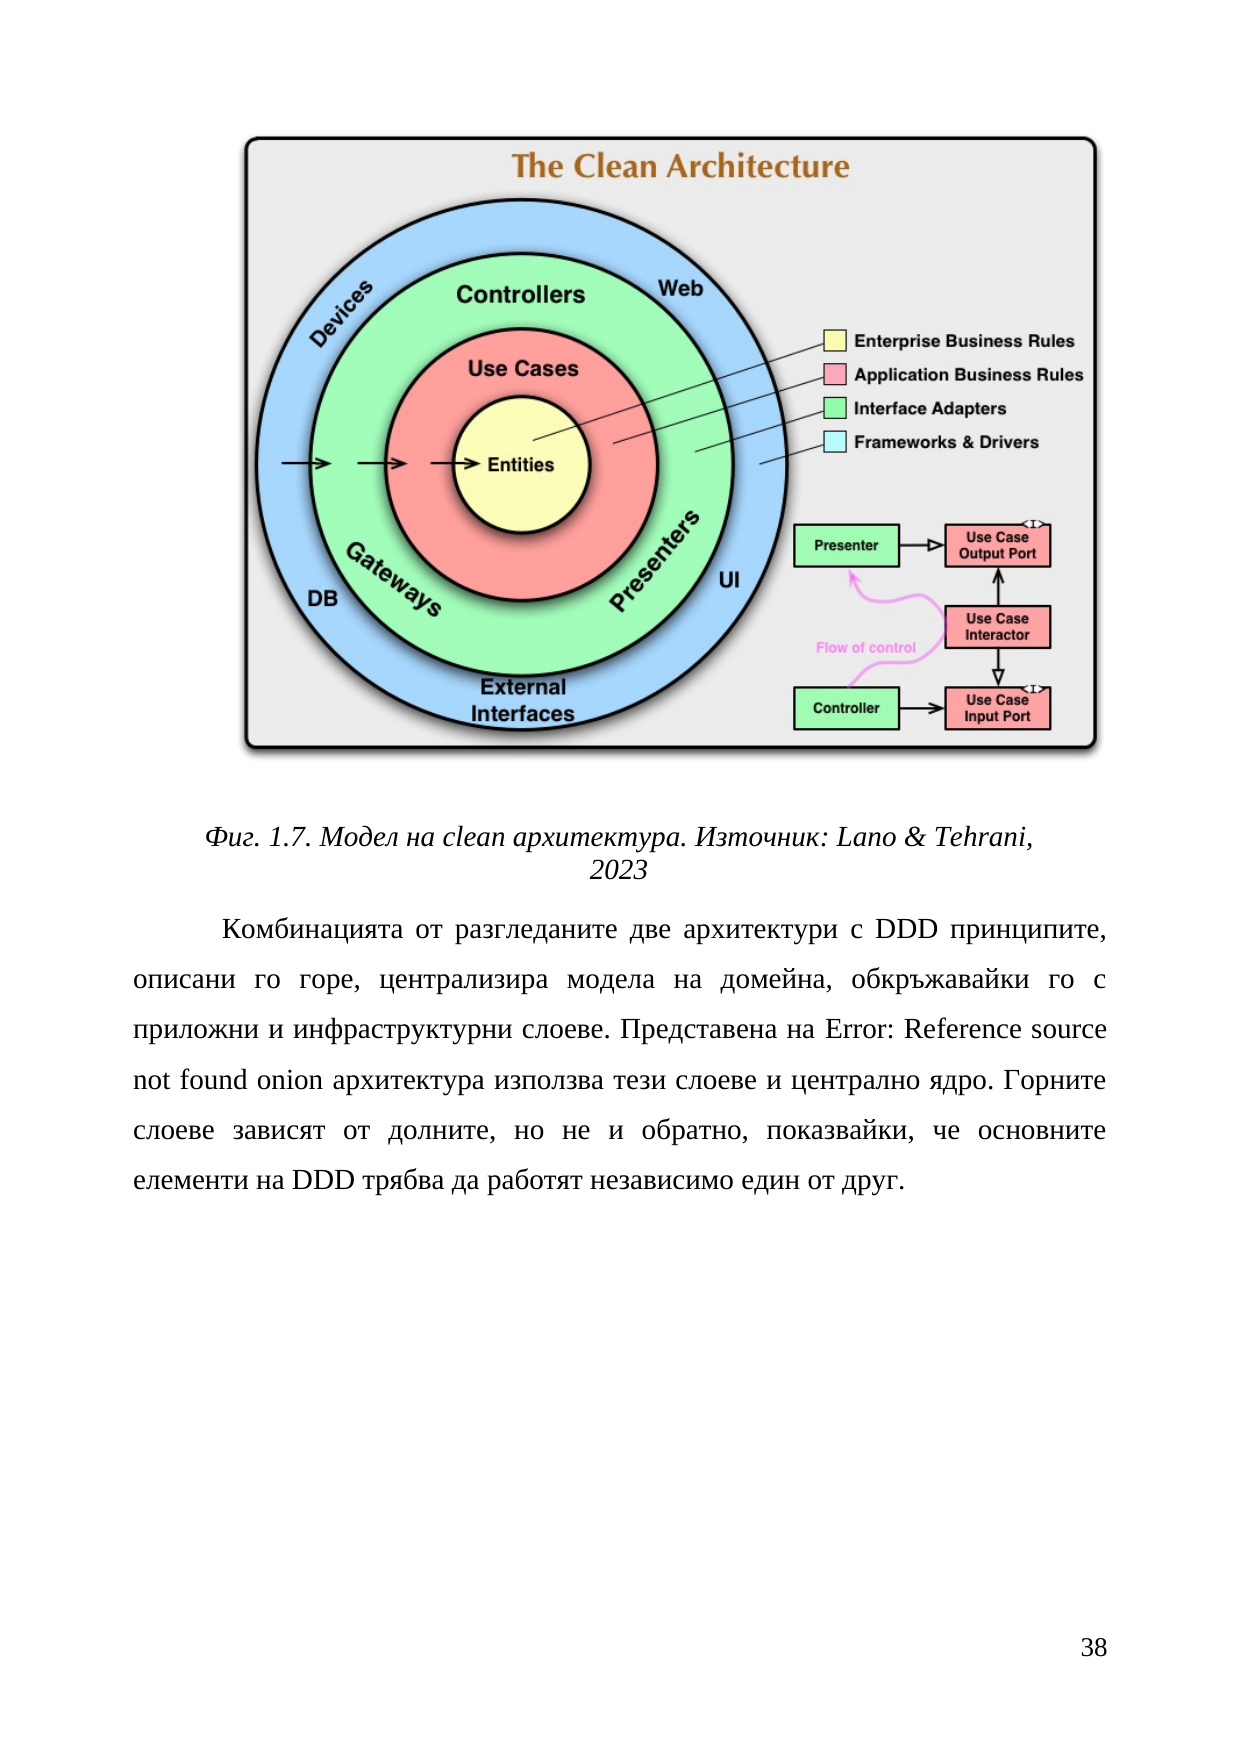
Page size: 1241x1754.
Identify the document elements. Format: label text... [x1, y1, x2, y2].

picture [221, 118, 1119, 777]
title Фиг. 1.7. Модел на clean архитектурa. Източник: Lano & Tehrani, 2023 [192, 819, 1048, 886]
